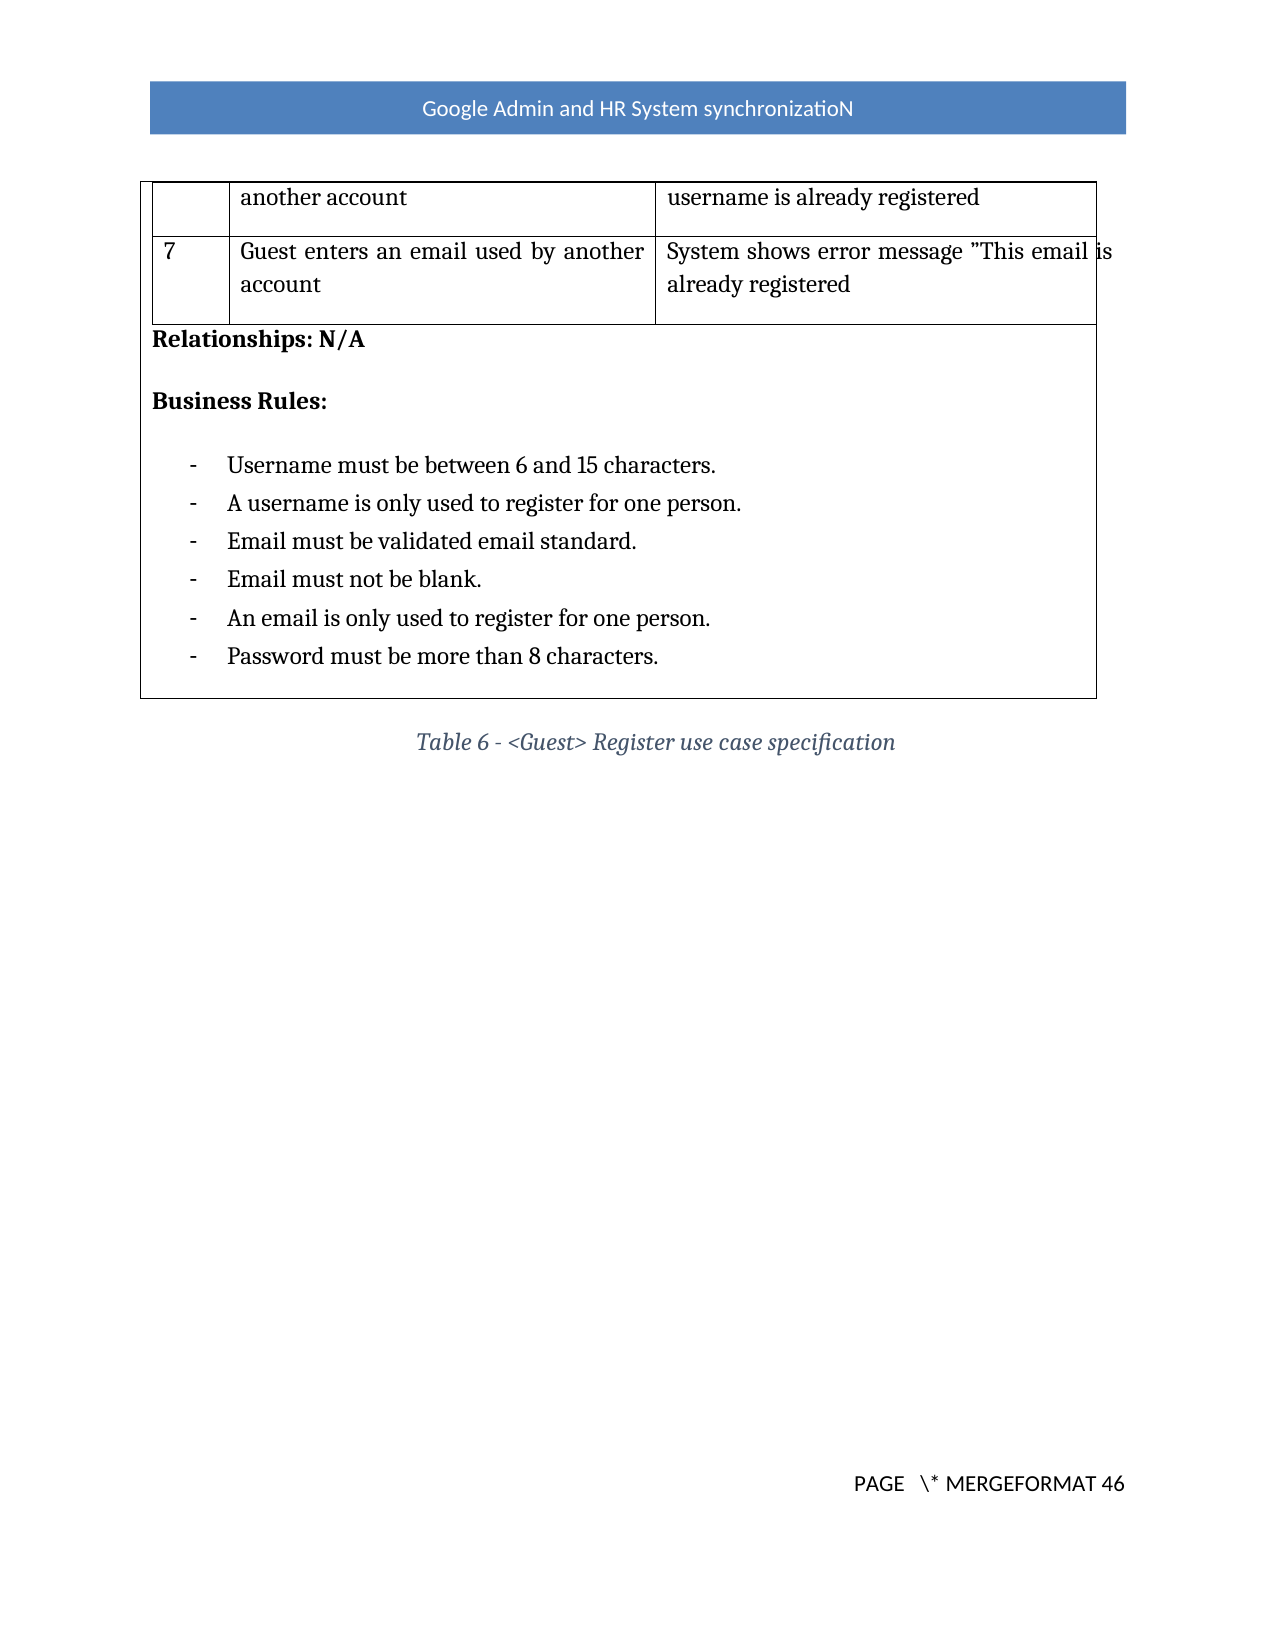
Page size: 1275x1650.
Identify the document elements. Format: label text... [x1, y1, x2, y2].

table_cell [141, 182, 1096, 698]
text Table 6 - <Guest> Register use case specification [187, 728, 1125, 757]
